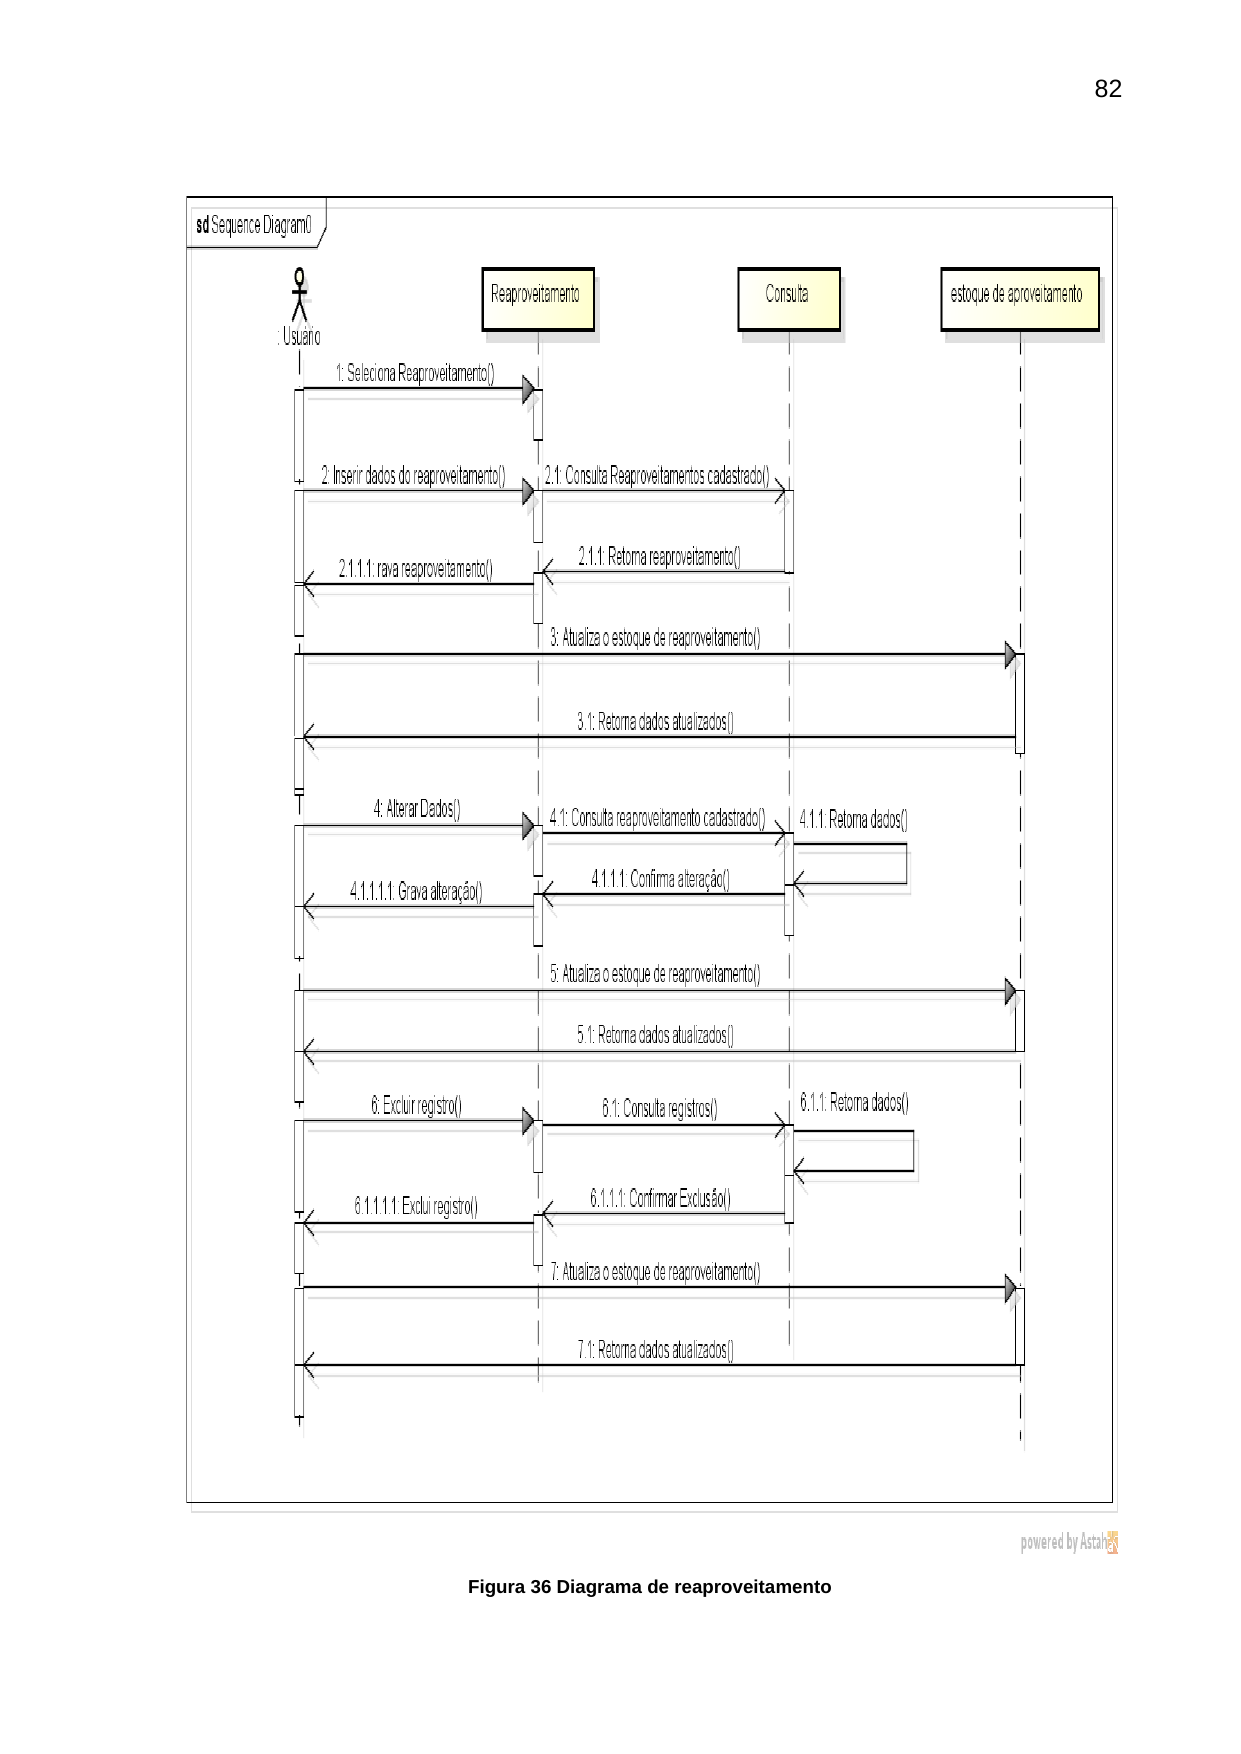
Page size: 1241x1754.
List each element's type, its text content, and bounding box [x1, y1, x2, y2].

picture [177, 177, 1121, 1562]
